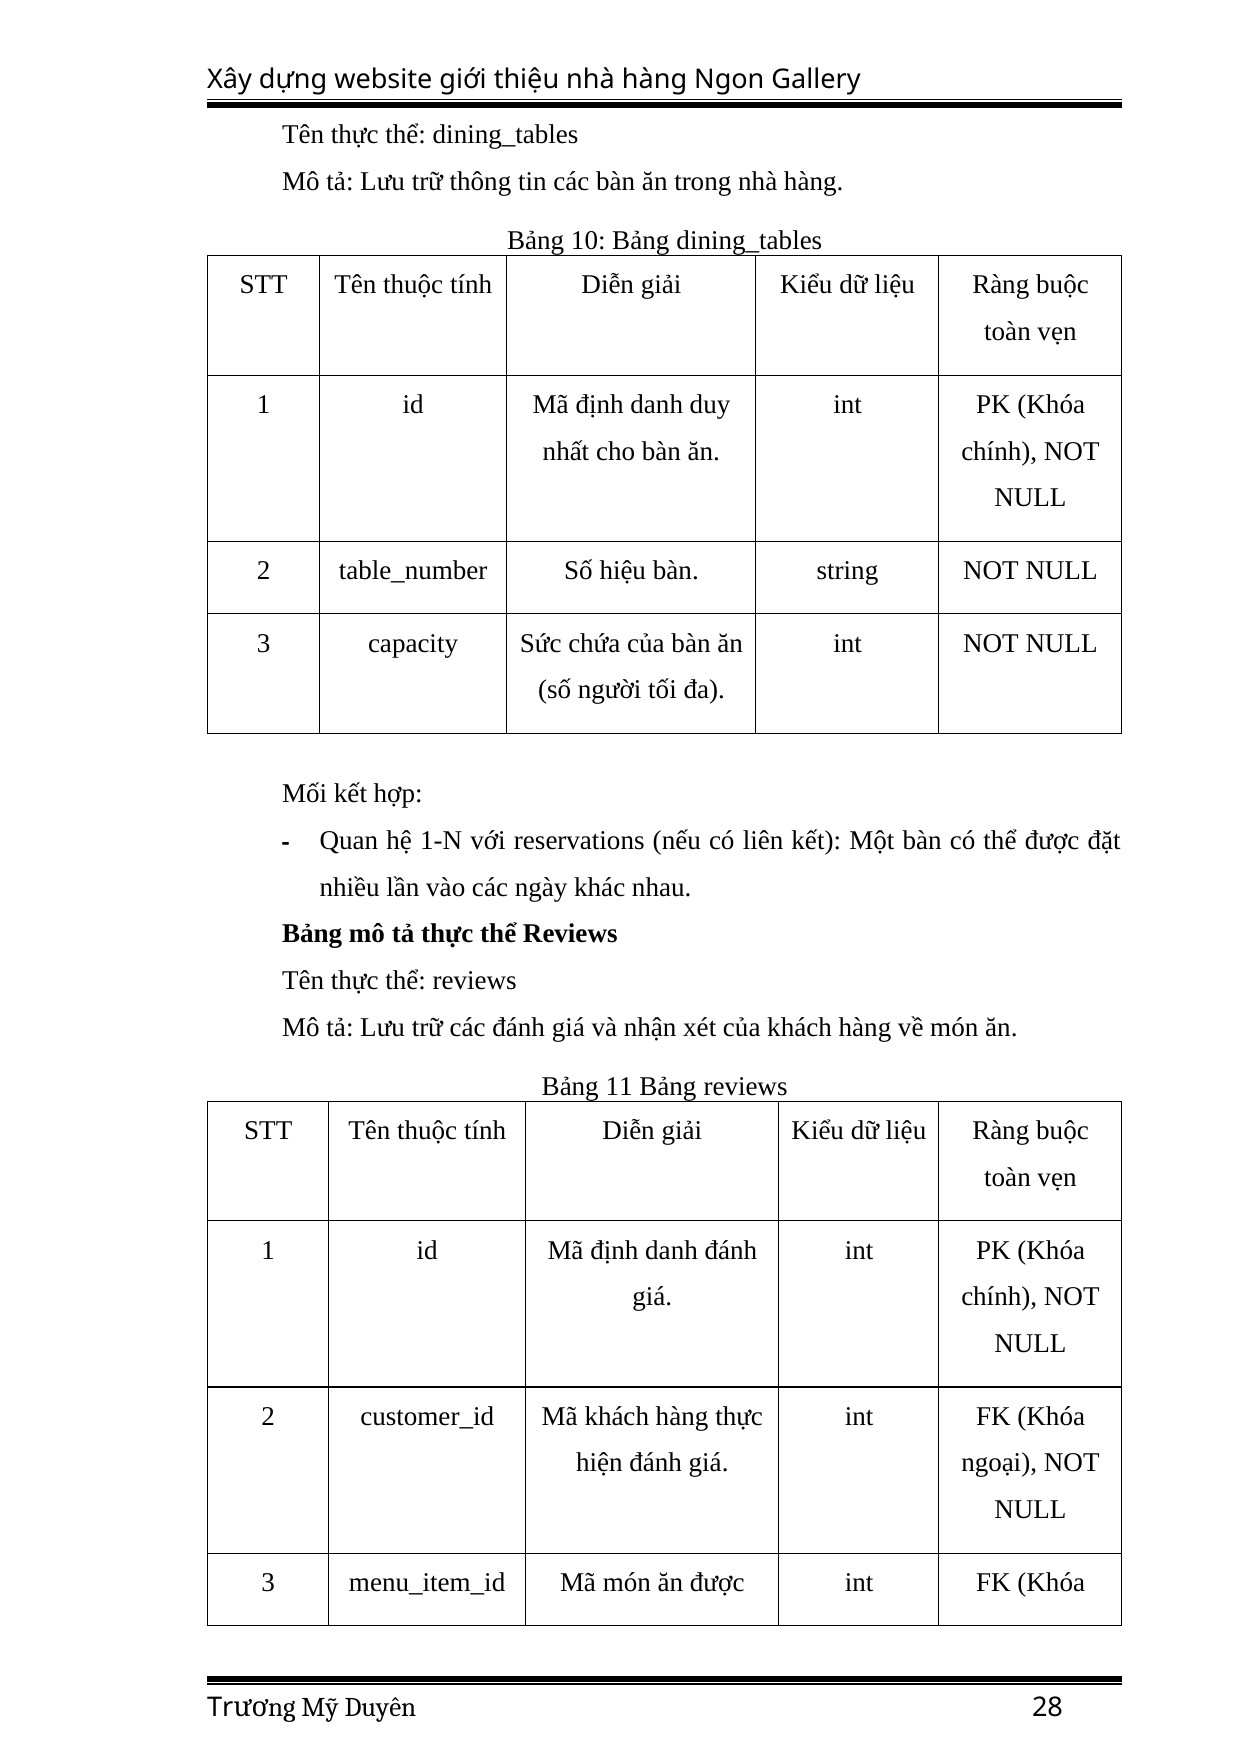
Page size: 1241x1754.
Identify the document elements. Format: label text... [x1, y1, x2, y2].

table_cell menu_item_id [329, 1554, 525, 1625]
table_cell int [779, 1221, 938, 1386]
table_cell Mã khách hàng thực hiện đánh giá. [526, 1388, 778, 1552]
table_cell 3 [208, 1554, 328, 1625]
table_cell customer_id [329, 1388, 525, 1552]
table_header STT [208, 1102, 328, 1220]
table_cell 1 [208, 376, 319, 541]
table_header Tên thuộc tính [329, 1102, 525, 1220]
table_cell id [320, 376, 506, 541]
text Tên thực thể: reviews [207, 964, 1122, 995]
table_header Diễn giải [507, 256, 755, 374]
table_cell string [756, 542, 938, 613]
table_cell 2 [208, 1388, 328, 1552]
table_cell capacity [320, 614, 506, 733]
table_cell 3 [208, 614, 319, 733]
table_cell Mã định danh đánh giá. [526, 1221, 778, 1386]
table_cell PK (Khóa chính), NOT NULL [939, 1221, 1121, 1386]
table_cell NOT NULL [939, 542, 1121, 613]
text Bảng 11 Bảng reviews [207, 1070, 1122, 1101]
table_header Ràng buộc toàn vẹn [939, 1102, 1121, 1220]
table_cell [526, 1554, 778, 1625]
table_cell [939, 1554, 1121, 1625]
list Quan hệ 1-N với reservations (nếu có liên kết): Một bàn có thể được đặt nhiều lần vào các ngày khác nhau. [282, 824, 1122, 902]
text Mối kết hợp: [207, 777, 1122, 808]
table_cell table_number [320, 542, 506, 613]
table_cell NOT NULL [939, 614, 1121, 733]
table_header Kiểu dữ liệu [756, 256, 938, 374]
table_cell int [756, 614, 938, 733]
table_header Kiểu dữ liệu [779, 1102, 938, 1220]
table_cell Mã định danh duy nhất cho bàn ăn. [507, 376, 755, 541]
table_header Diễn giải [526, 1102, 778, 1220]
table_cell int [779, 1554, 938, 1625]
text Bảng 10: Bảng dining_tables [207, 224, 1122, 255]
table_cell int [779, 1388, 938, 1552]
table_cell Số hiệu bàn. [507, 542, 755, 613]
text Mô tả: Lưu trữ thông tin các bàn ăn trong nhà hàng. [207, 165, 1122, 196]
table_cell int [756, 376, 938, 541]
table_cell Sức chứa của bàn ăn (số người tối đa). [507, 614, 755, 733]
table_cell PK (Khóa chính), NOT NULL [939, 376, 1121, 541]
table_cell FK (Khóa ngoại), NOT NULL [939, 1388, 1121, 1552]
text Mô tả: Lưu trữ các đánh giá và nhận xét của khách hàng về món ăn. [207, 1011, 1122, 1042]
table_header Tên thuộc tính [320, 256, 506, 374]
table_header STT [208, 256, 319, 374]
text Tên thực thể: dining_tables [207, 118, 1122, 149]
table_header Ràng buộc toàn vẹn [939, 256, 1121, 374]
table_cell id [329, 1221, 525, 1386]
table_cell 2 [208, 542, 319, 613]
text Bảng mô tả thực thể Reviews [207, 917, 1122, 948]
table_cell 1 [208, 1221, 328, 1386]
